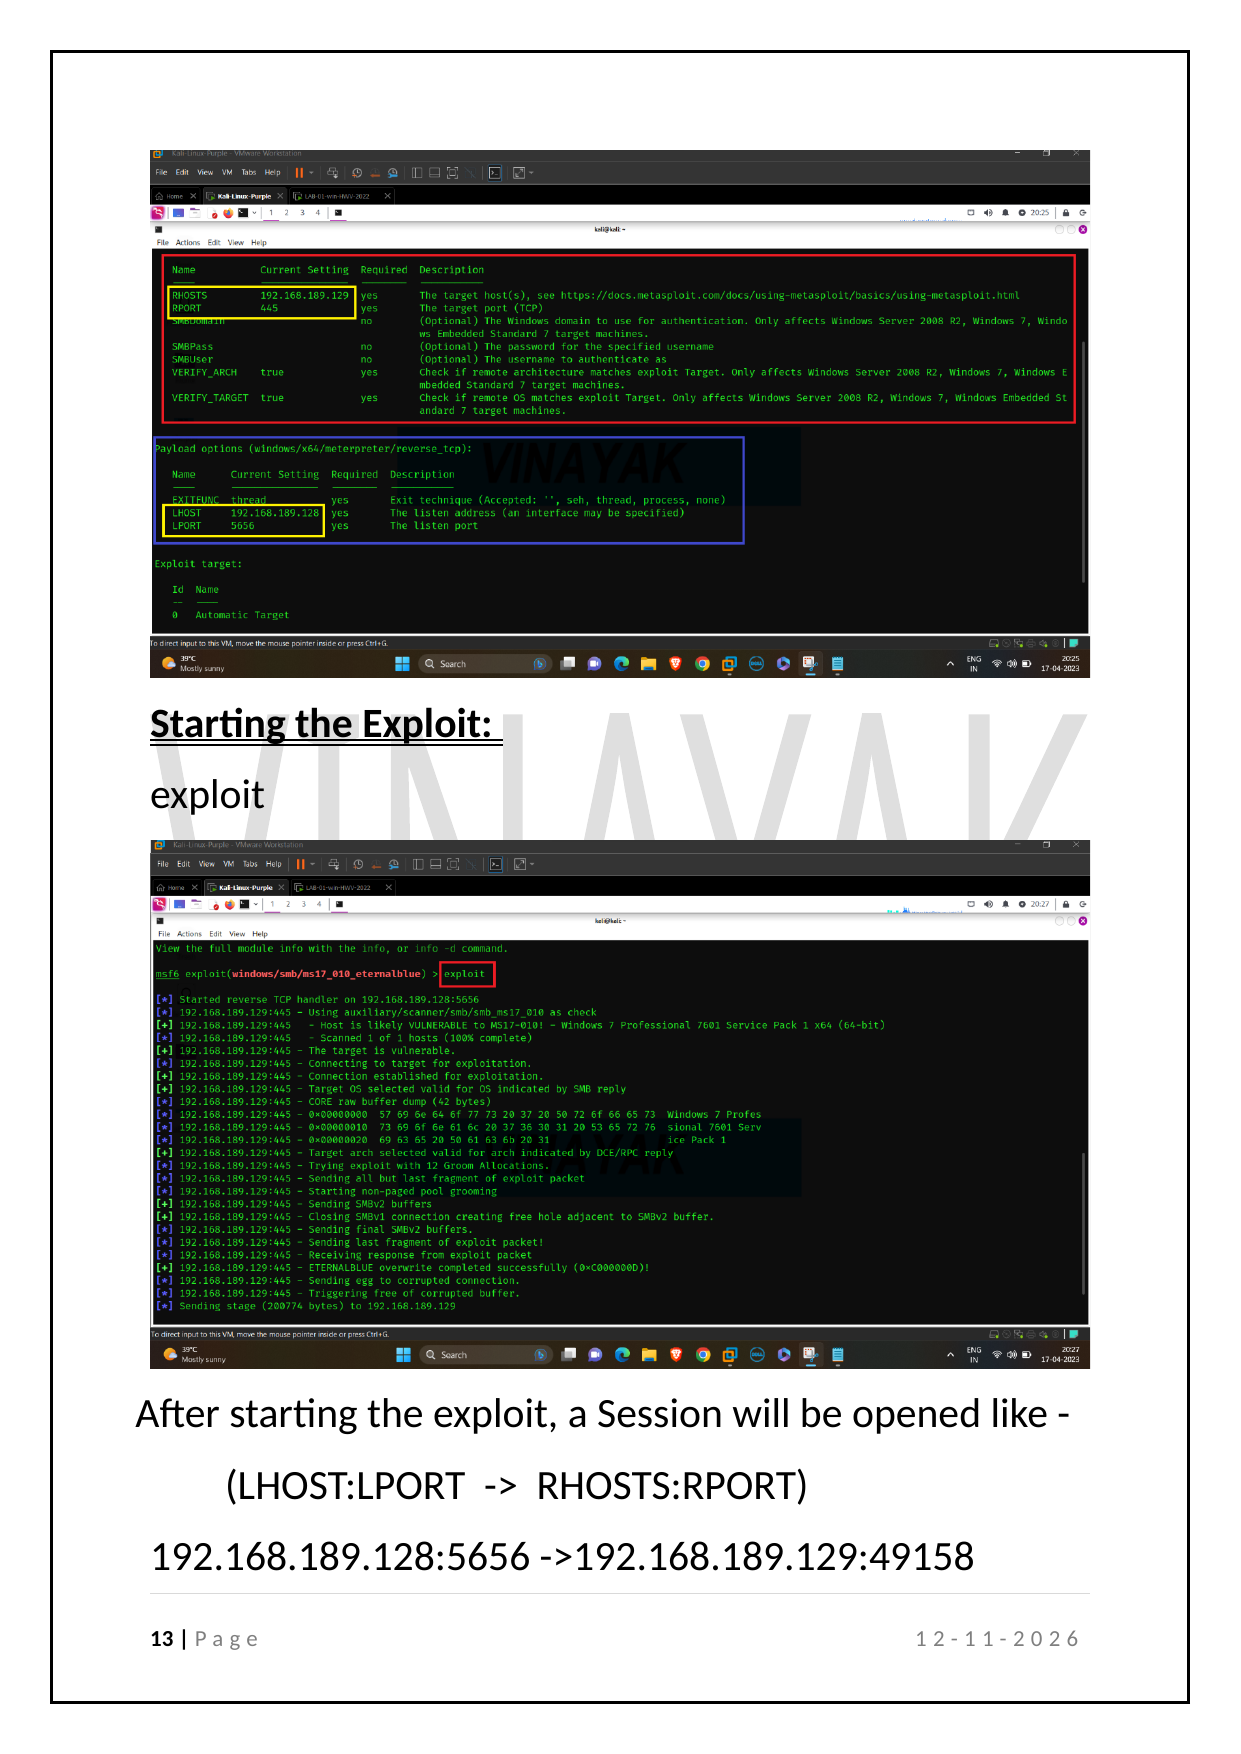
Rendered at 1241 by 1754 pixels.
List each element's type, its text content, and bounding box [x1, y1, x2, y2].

text (LHOST:LPORT -> RHOSTS:RPORT) [210, 1459, 1110, 1510]
picture [150, 840, 1091, 1369]
text 192.168.189.128:5656 ->192.168.189.129:49158 [76, 1530, 1169, 1581]
picture [150, 150, 1091, 678]
text Starting the Exploit: [150, 697, 1124, 748]
text exploit [150, 768, 1090, 819]
text After starting the exploit, a Session will be opened like - [135, 1387, 1110, 1438]
